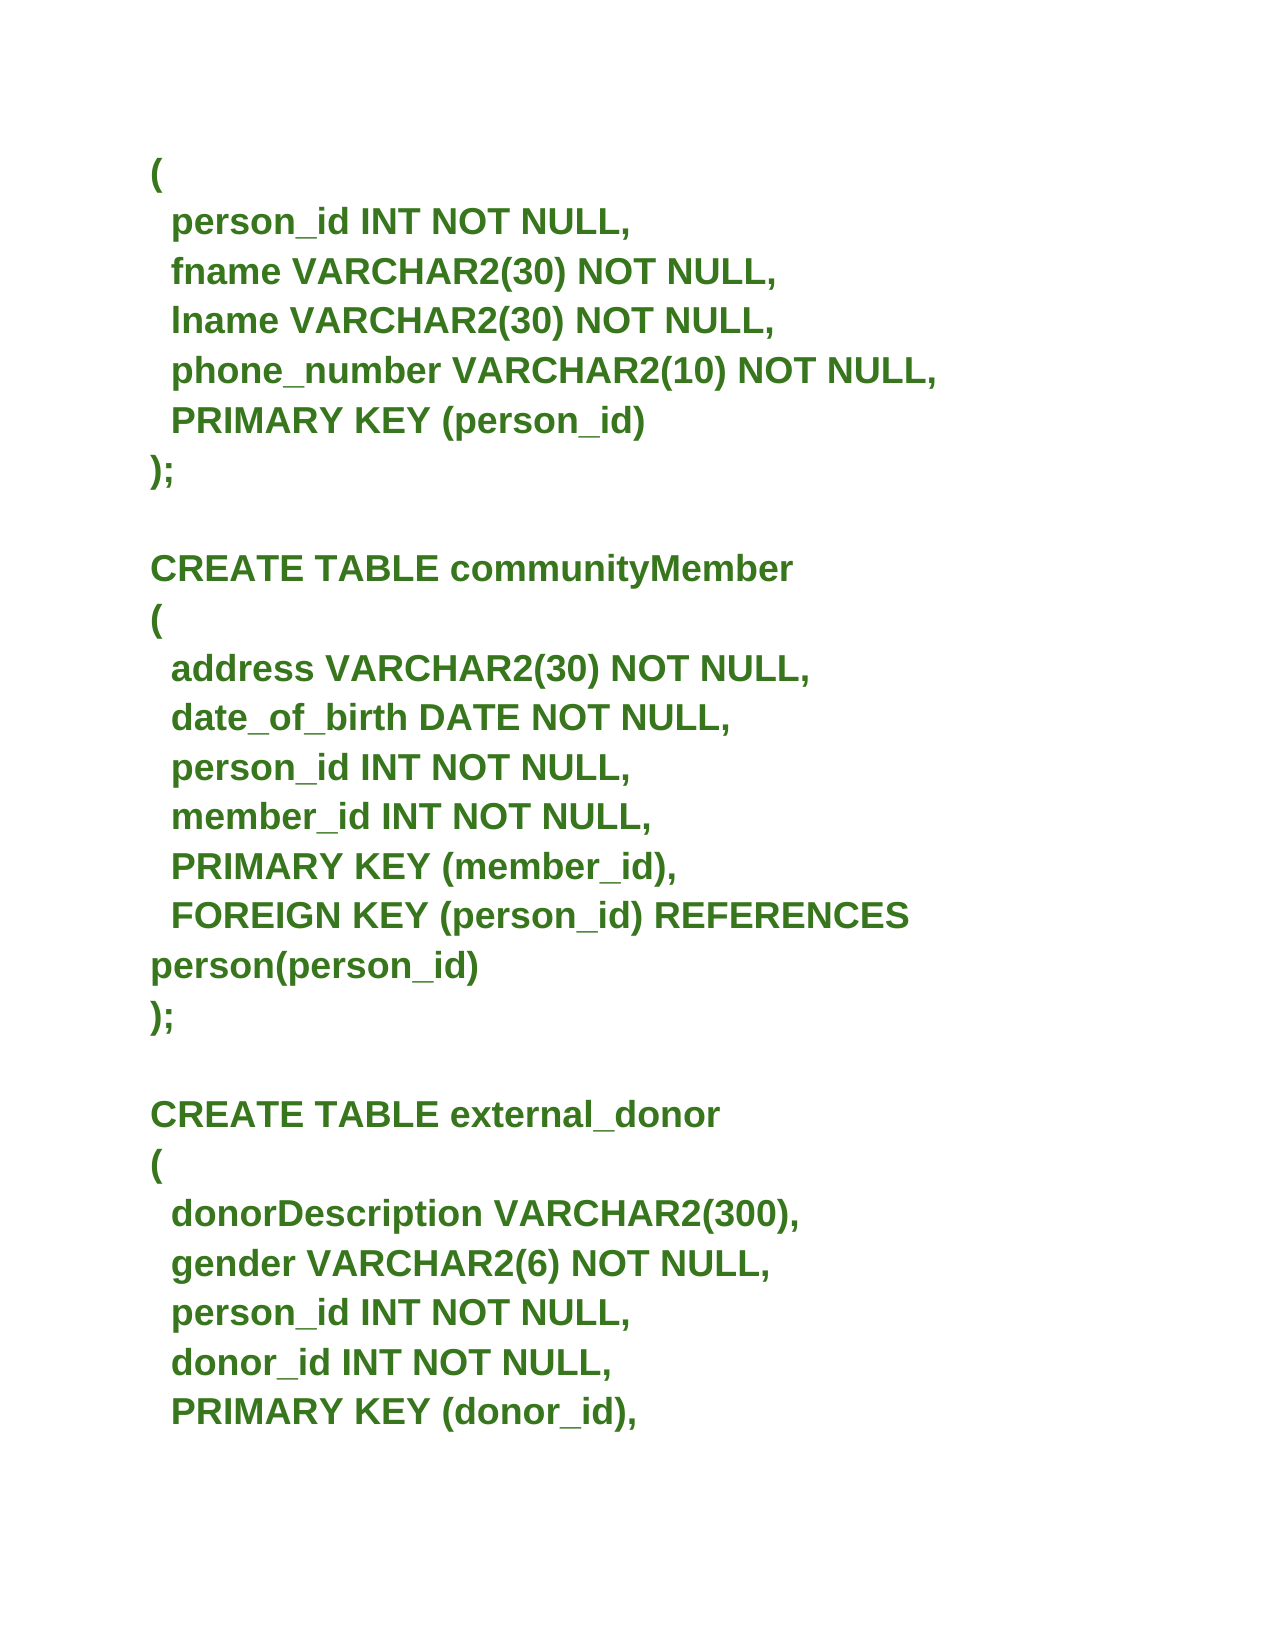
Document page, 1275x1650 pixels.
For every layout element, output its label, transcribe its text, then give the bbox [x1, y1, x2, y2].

text CREATE TABLE external_donor [150, 1092, 1125, 1135]
text PRIMARY KEY (donor_id), [150, 1389, 1125, 1433]
text ( [150, 1142, 1125, 1185]
text donor_id INT NOT NULL, [150, 1340, 1125, 1383]
text PRIMARY KEY (member_id), [150, 844, 1125, 887]
text address VARCHAR2(30) NOT NULL, [150, 646, 1125, 689]
text ); [150, 993, 1125, 1036]
text PRIMARY KEY (person_id) [150, 398, 1125, 441]
text gender VARCHAR2(6) NOT NULL, [150, 1241, 1125, 1284]
text CREATE TABLE communityMember [150, 547, 1125, 590]
text ( [150, 150, 1125, 193]
text phone_number VARCHAR2(10) NOT NULL, [150, 348, 1125, 391]
text person_id INT NOT NULL, [150, 1290, 1125, 1333]
text ); [150, 447, 1125, 491]
text fname VARCHAR2(30) NOT NULL, [150, 249, 1125, 292]
text person_id INT NOT NULL, [150, 745, 1125, 788]
text donorDescription VARCHAR2(300), [150, 1191, 1125, 1234]
text person_id INT NOT NULL, [150, 199, 1125, 243]
text member_id INT NOT NULL, [150, 794, 1125, 838]
text ( [150, 596, 1125, 639]
text date_of_birth DATE NOT NULL, [150, 695, 1125, 738]
text lname VARCHAR2(30) NOT NULL, [150, 299, 1125, 342]
text FOREIGN KEY (person_id) REFERENCES person(person_id) [150, 894, 1125, 986]
